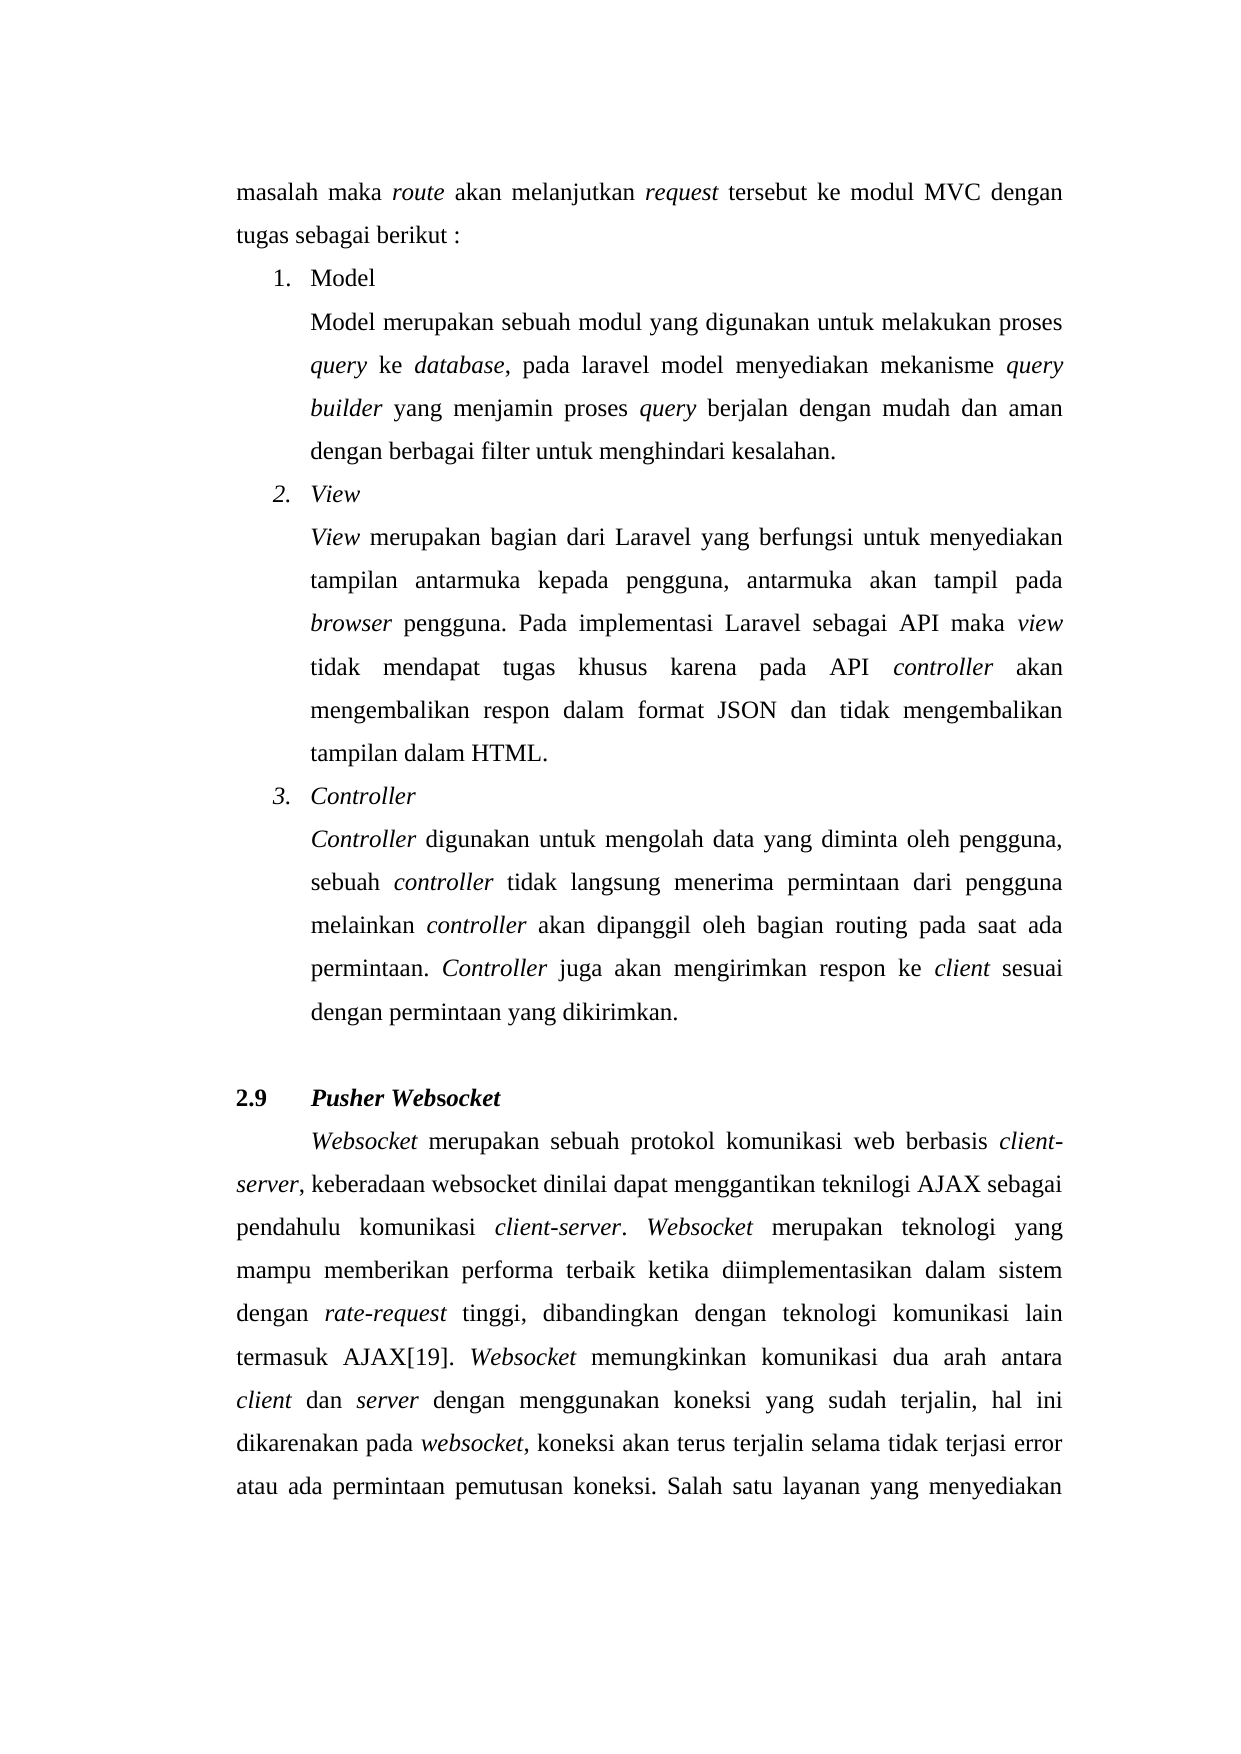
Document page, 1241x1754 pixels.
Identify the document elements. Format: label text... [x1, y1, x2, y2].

list View merupakan bagian dari Laravel yang berfungsi untuk menyediakan tampilan antarmuka kepada pengguna, antarmuka akan tampil pada browser pengguna. Pada implementasi Laravel sebagai API maka view tidak mendapat tugas khusus karena pada API controller akan mengembalikan respon dalam format JSON dan tidak mengembalikan tampilan dalam HTML. [310, 522, 1063, 767]
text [236, 1126, 1063, 1500]
list Model [273, 263, 1063, 292]
list View [273, 479, 1063, 508]
list Controller [273, 781, 1063, 810]
text Pusher Websocket [236, 1083, 1063, 1112]
text Controller digunakan untuk mengolah data yang diminta oleh pengguna, sebuah controller tidak langsung menerima permintaan dari pengguna melainkan controller akan dipanggil oleh bagian routing pada saat ada permintaan. Controller juga akan mengirimkan respon ke client sesuai dengan permintaan yang dikirimkan. [311, 824, 1063, 1025]
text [236, 177, 1063, 249]
list Model merupakan sebuah modul yang digunakan untuk melakukan proses query ke database, pada laravel model menyediakan mekanisme query builder yang menjamin proses query berjalan dengan mudah dan aman dengan berbagai filter untuk menghindari kesalahan. [310, 307, 1063, 465]
